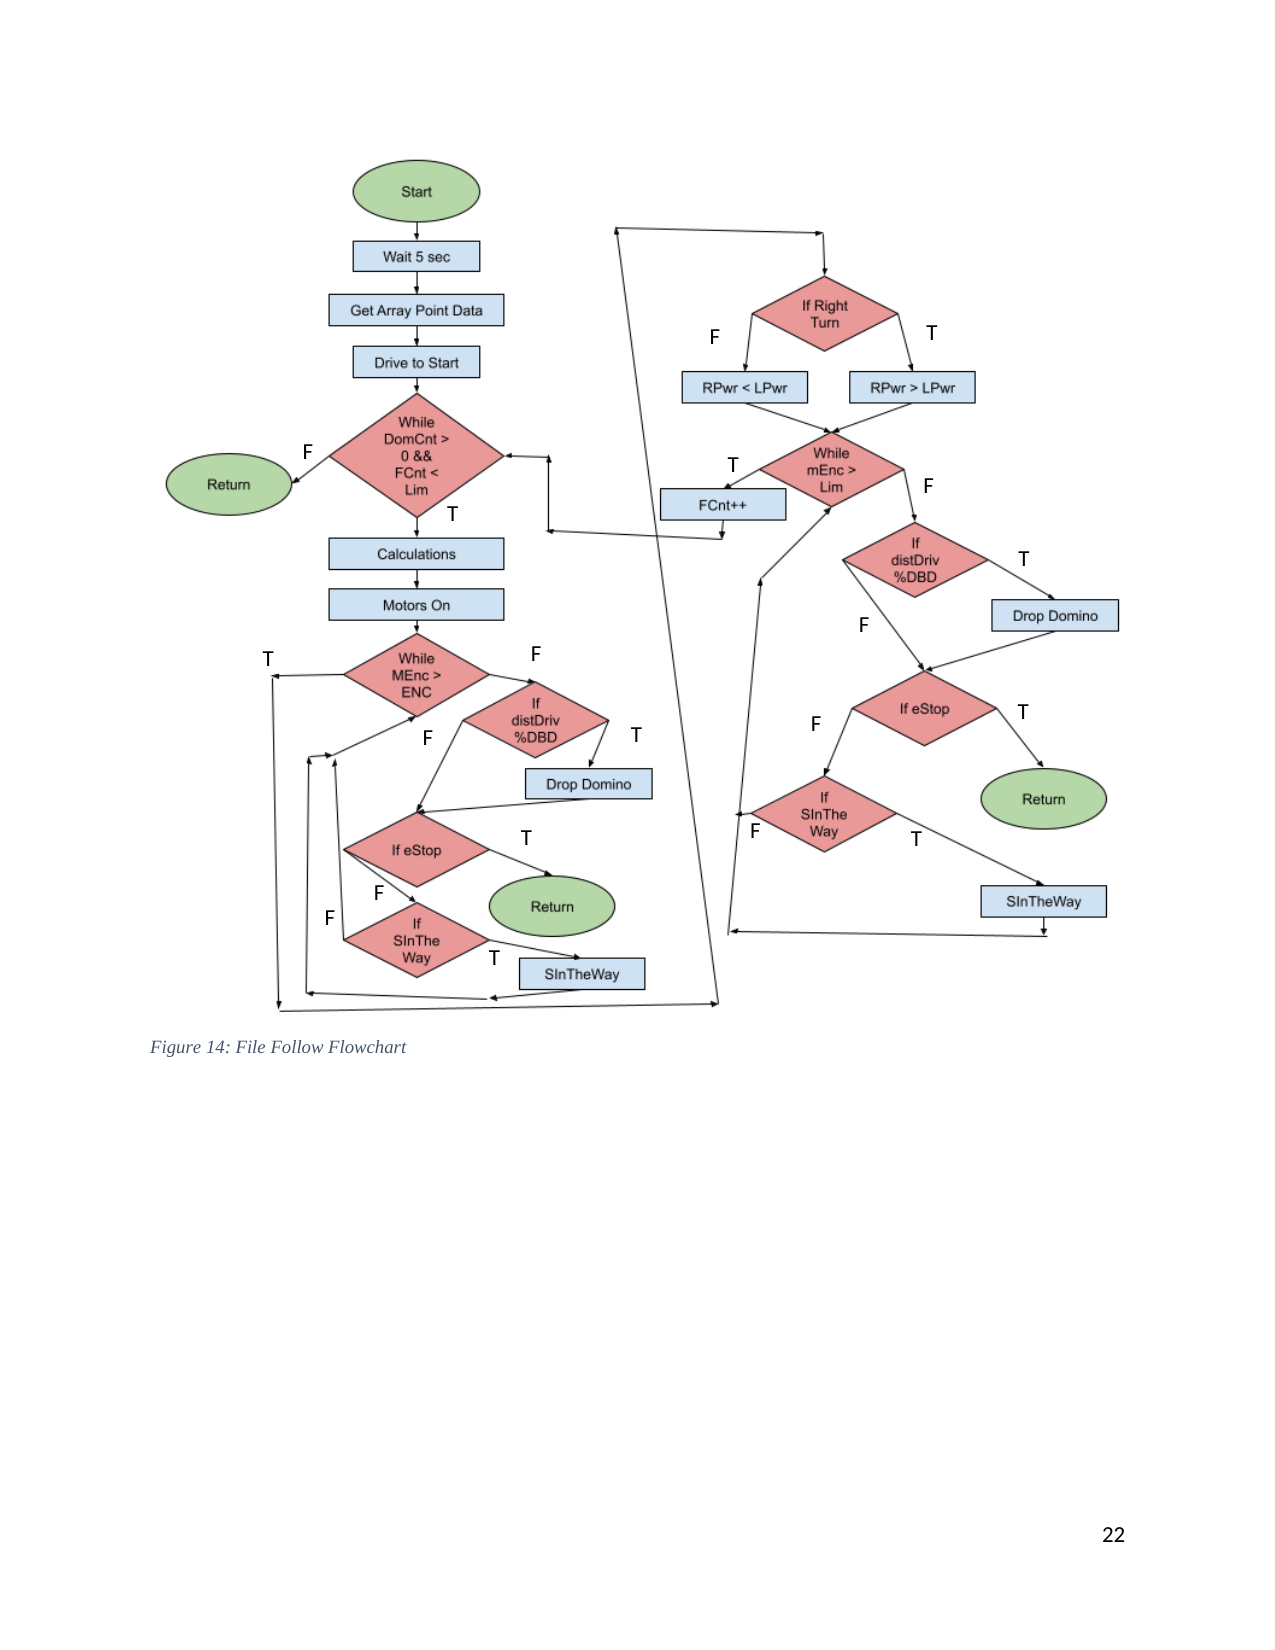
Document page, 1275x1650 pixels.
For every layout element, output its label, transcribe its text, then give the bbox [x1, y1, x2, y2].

picture [150, 150, 1140, 1018]
text Figure 14: File Follow Flowchart [150, 1036, 1125, 1058]
